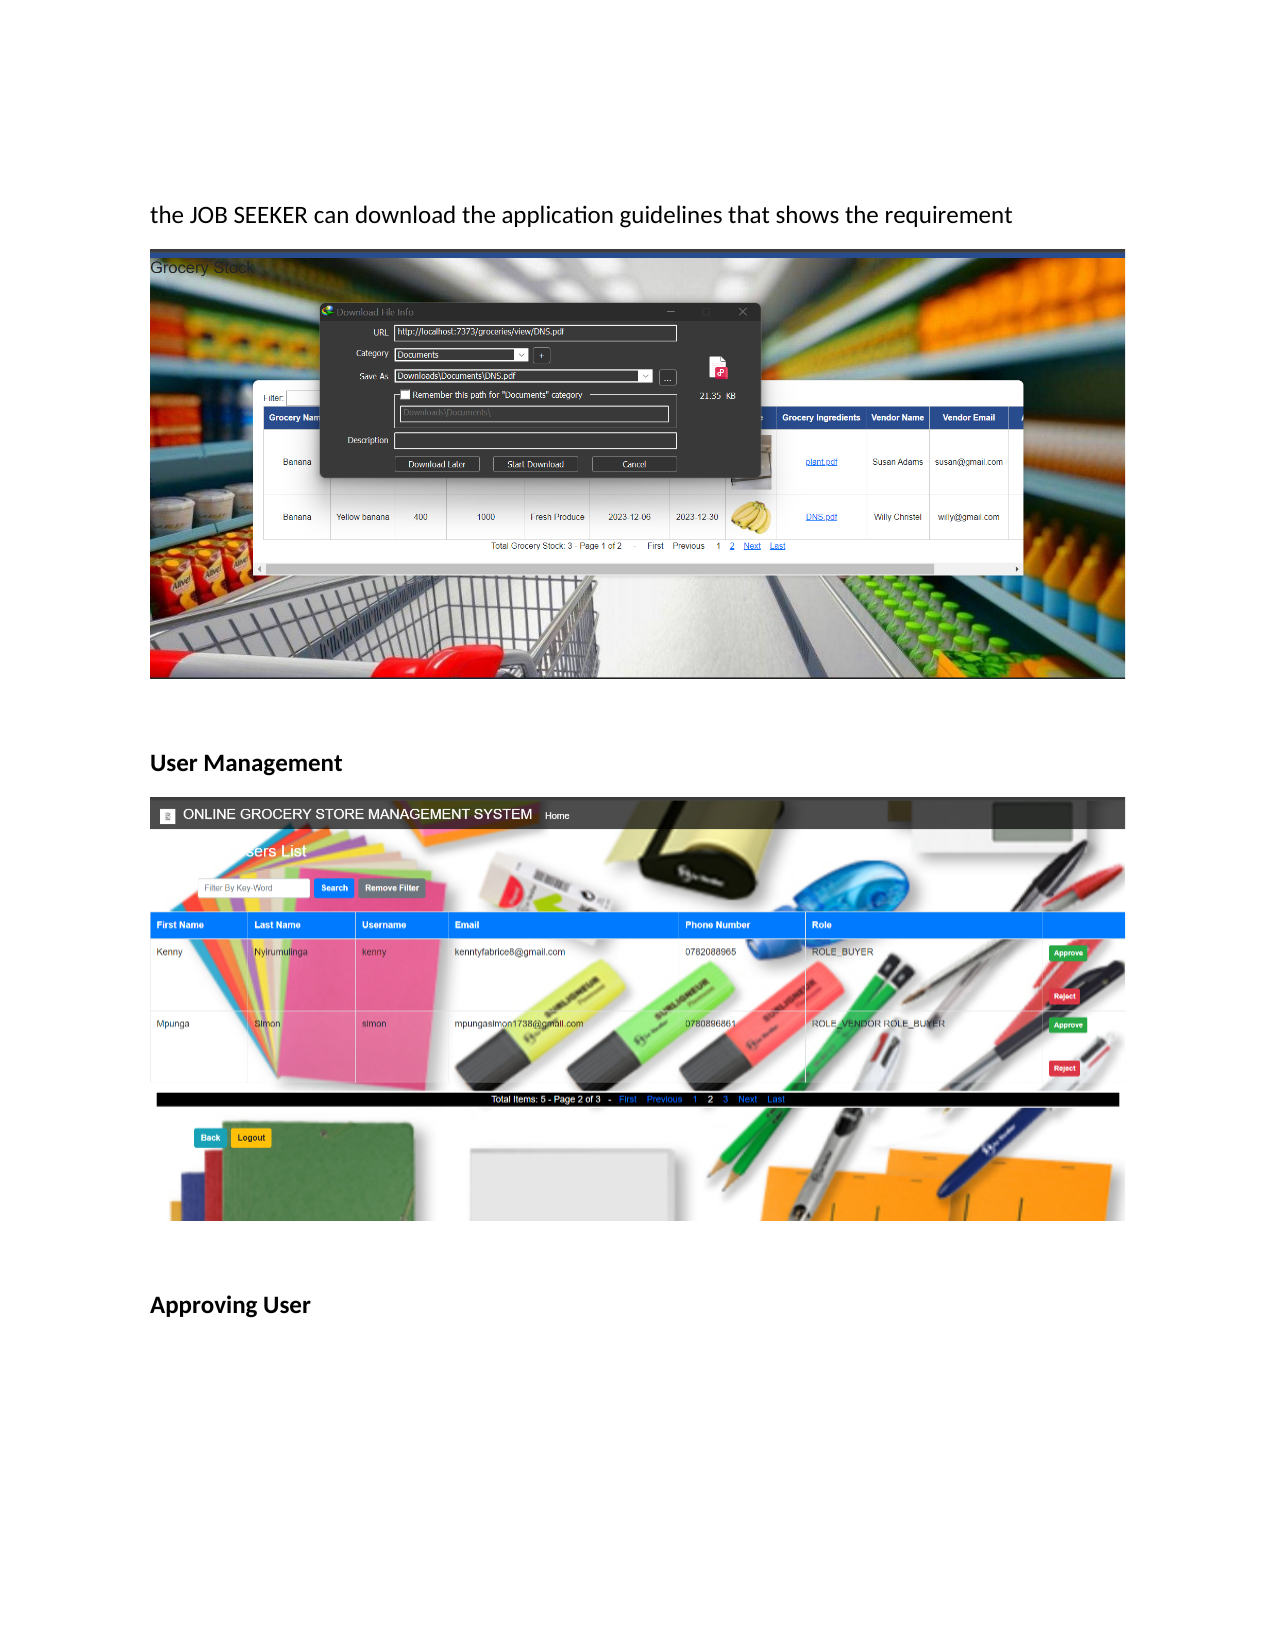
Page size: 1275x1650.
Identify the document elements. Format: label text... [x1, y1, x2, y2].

picture [150, 797, 1125, 1221]
text User Management [150, 747, 1125, 778]
text Approving User [150, 1289, 1125, 1319]
text the JOB SEEKER can download the application guidelines that shows the requirement [150, 199, 1125, 230]
picture [150, 249, 1125, 679]
